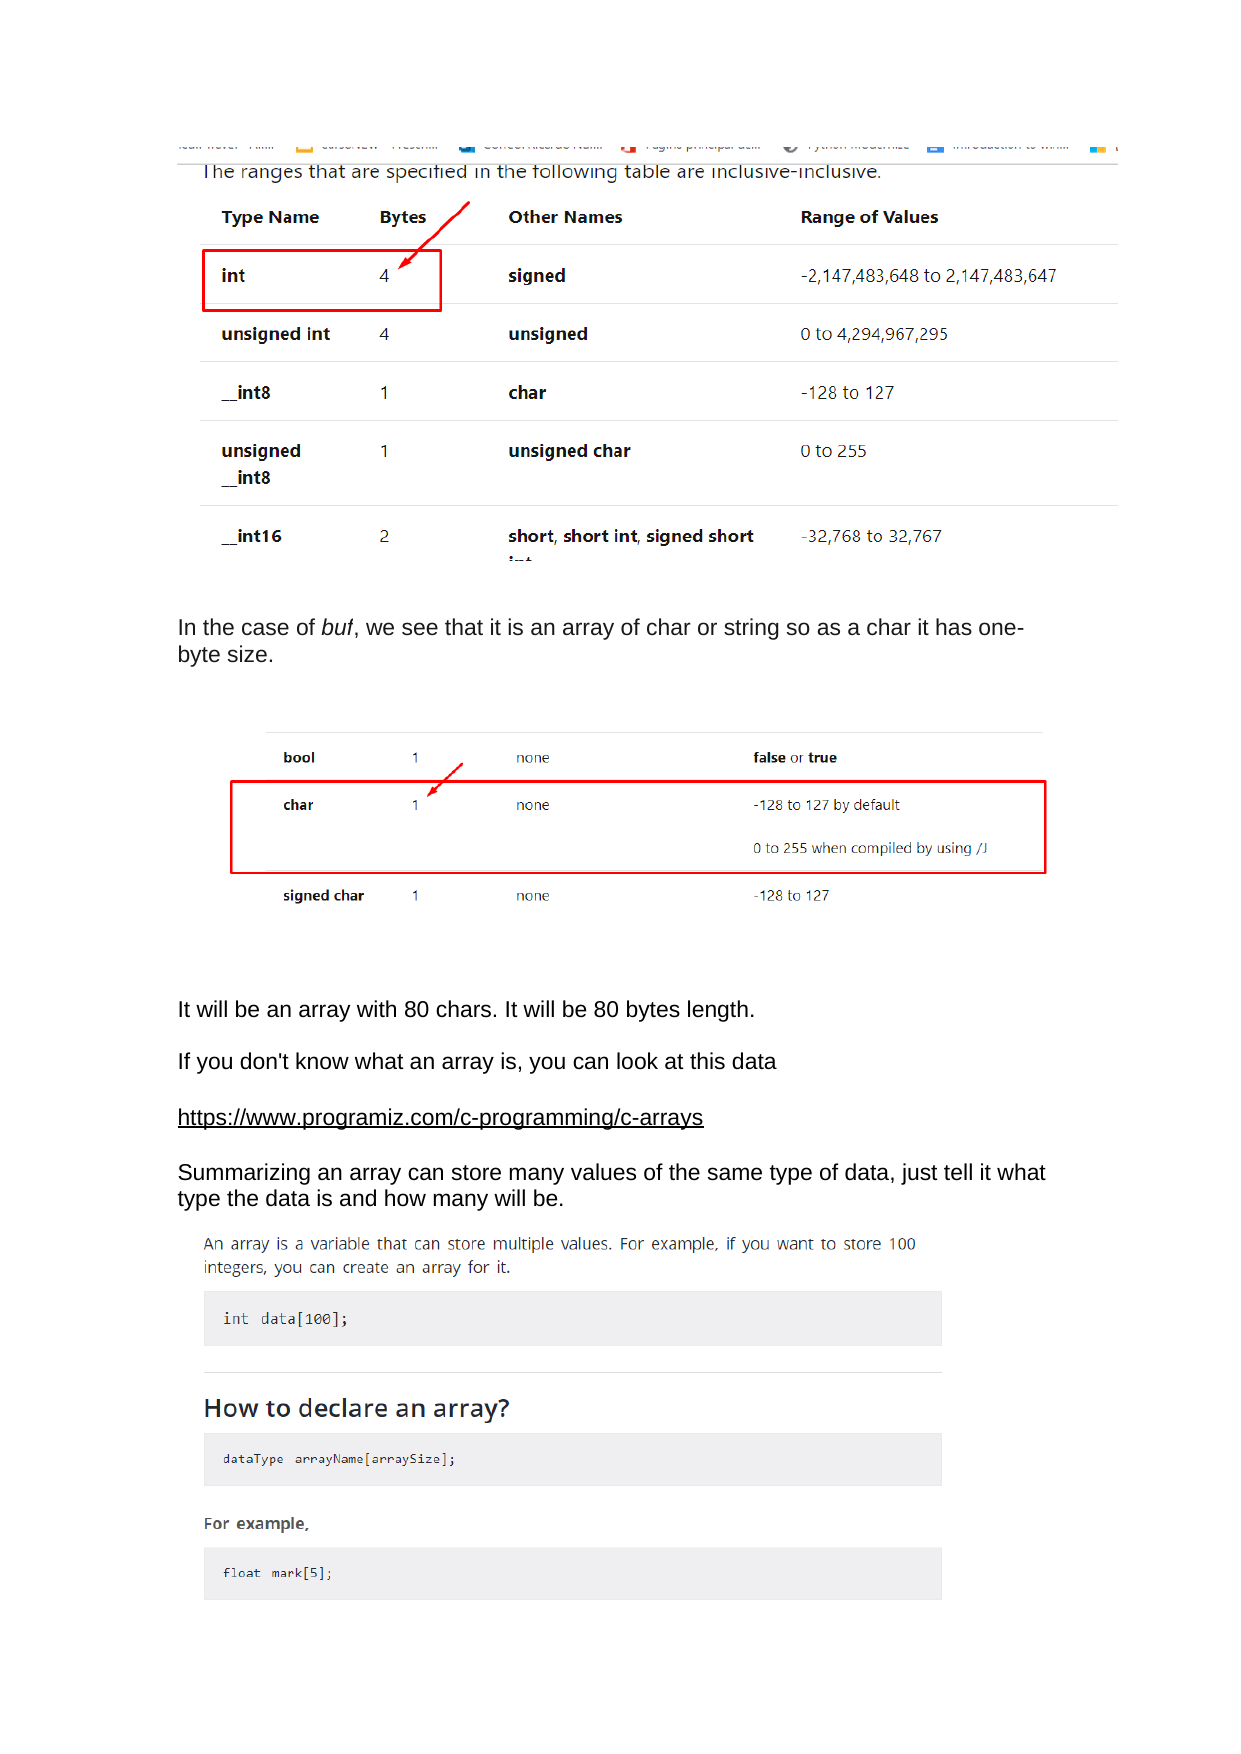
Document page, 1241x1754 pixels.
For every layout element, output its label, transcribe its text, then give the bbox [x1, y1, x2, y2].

text It will be an array with 80 chars. It will be 80 bytes length. [177, 996, 1063, 1022]
text In the case of buf, we see that it is an array of char or string so as a char it has one-byte size. [274, 614, 1063, 667]
text If you don't know what an array is, you can look at this data [177, 1048, 1063, 1075]
picture [177, 147, 1118, 561]
picture [177, 1211, 950, 1605]
picture [177, 718, 1118, 914]
text https://www.programiz.com/c-programming/c-arrays [177, 1103, 1063, 1130]
text Summarizing an array can store many values of the same type of data, just tell it what type the data is and how many will be. [177, 1158, 1063, 1211]
